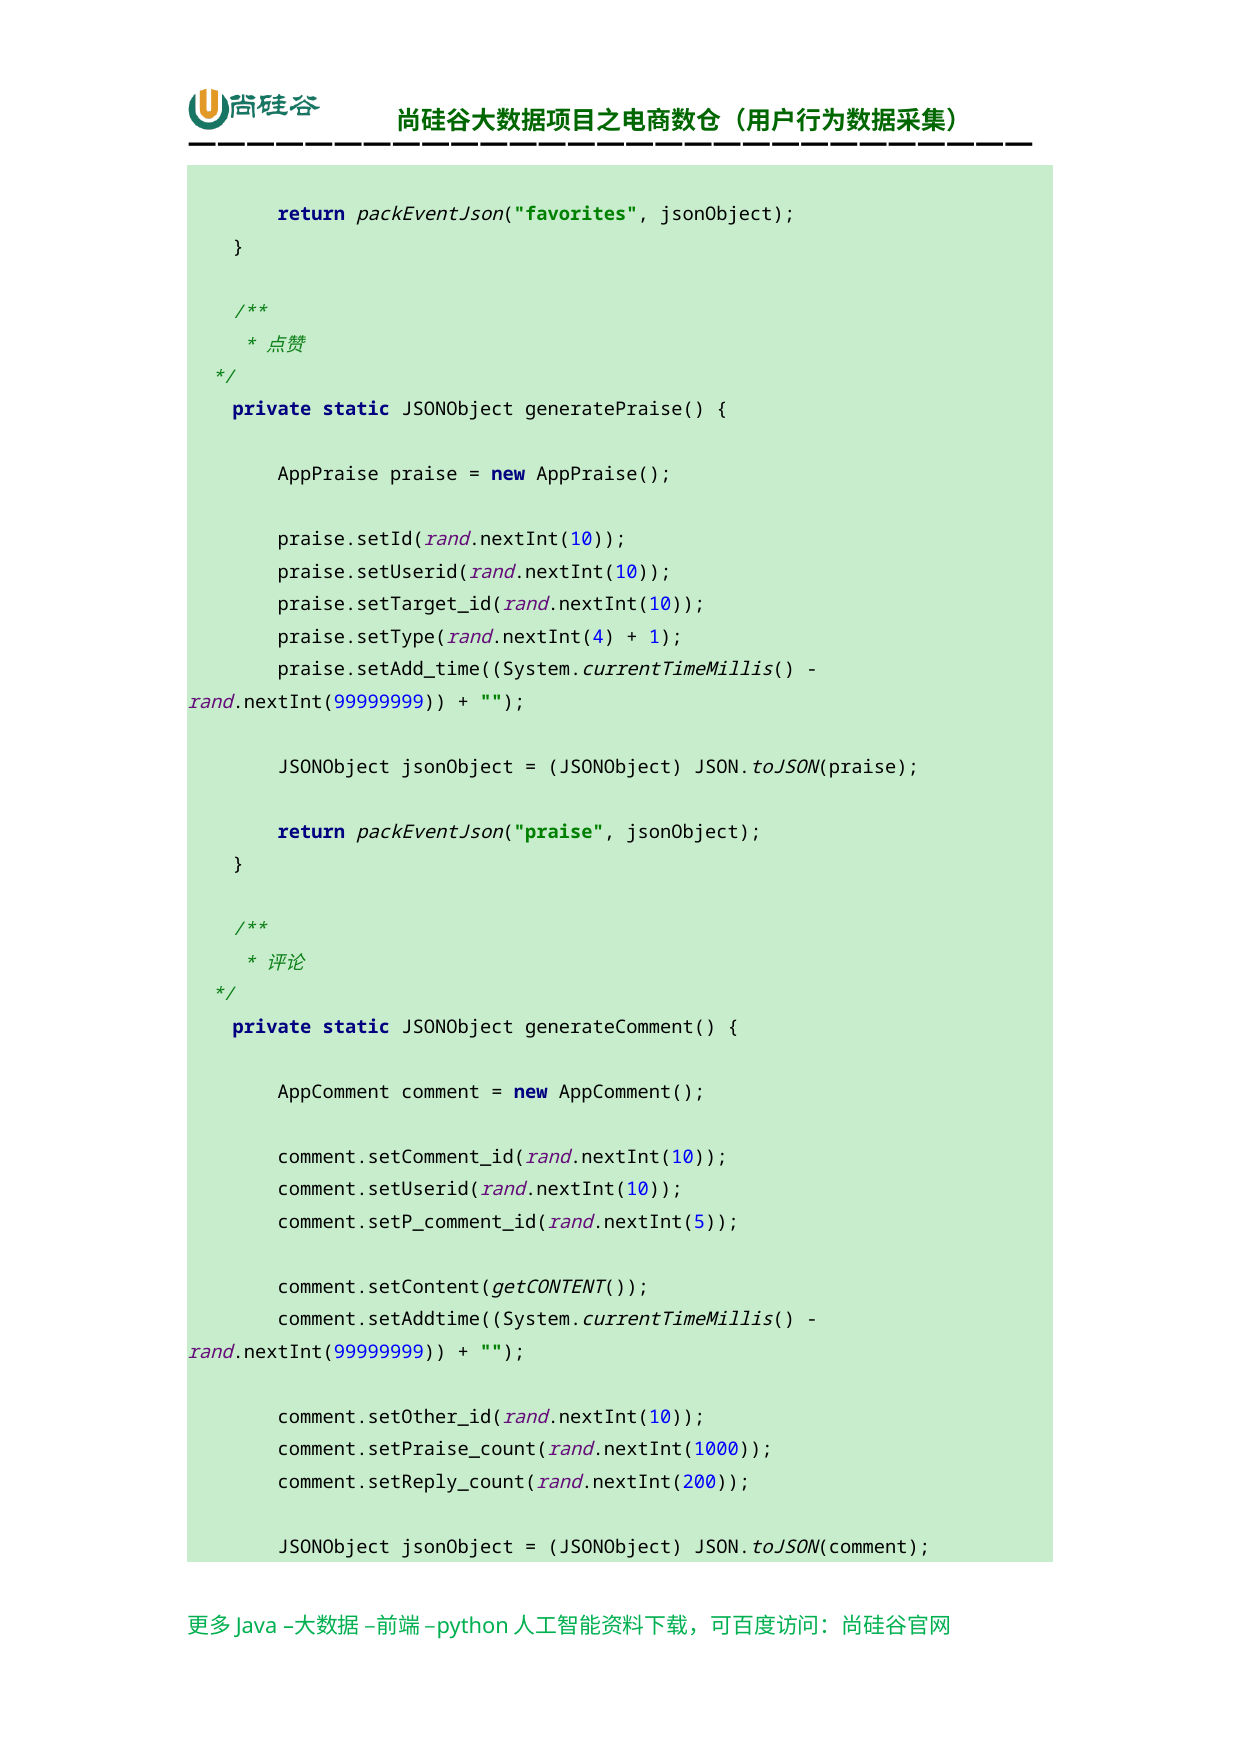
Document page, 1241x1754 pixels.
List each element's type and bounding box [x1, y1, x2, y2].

picture [187, 88, 320, 130]
text [187, 165, 1053, 1562]
